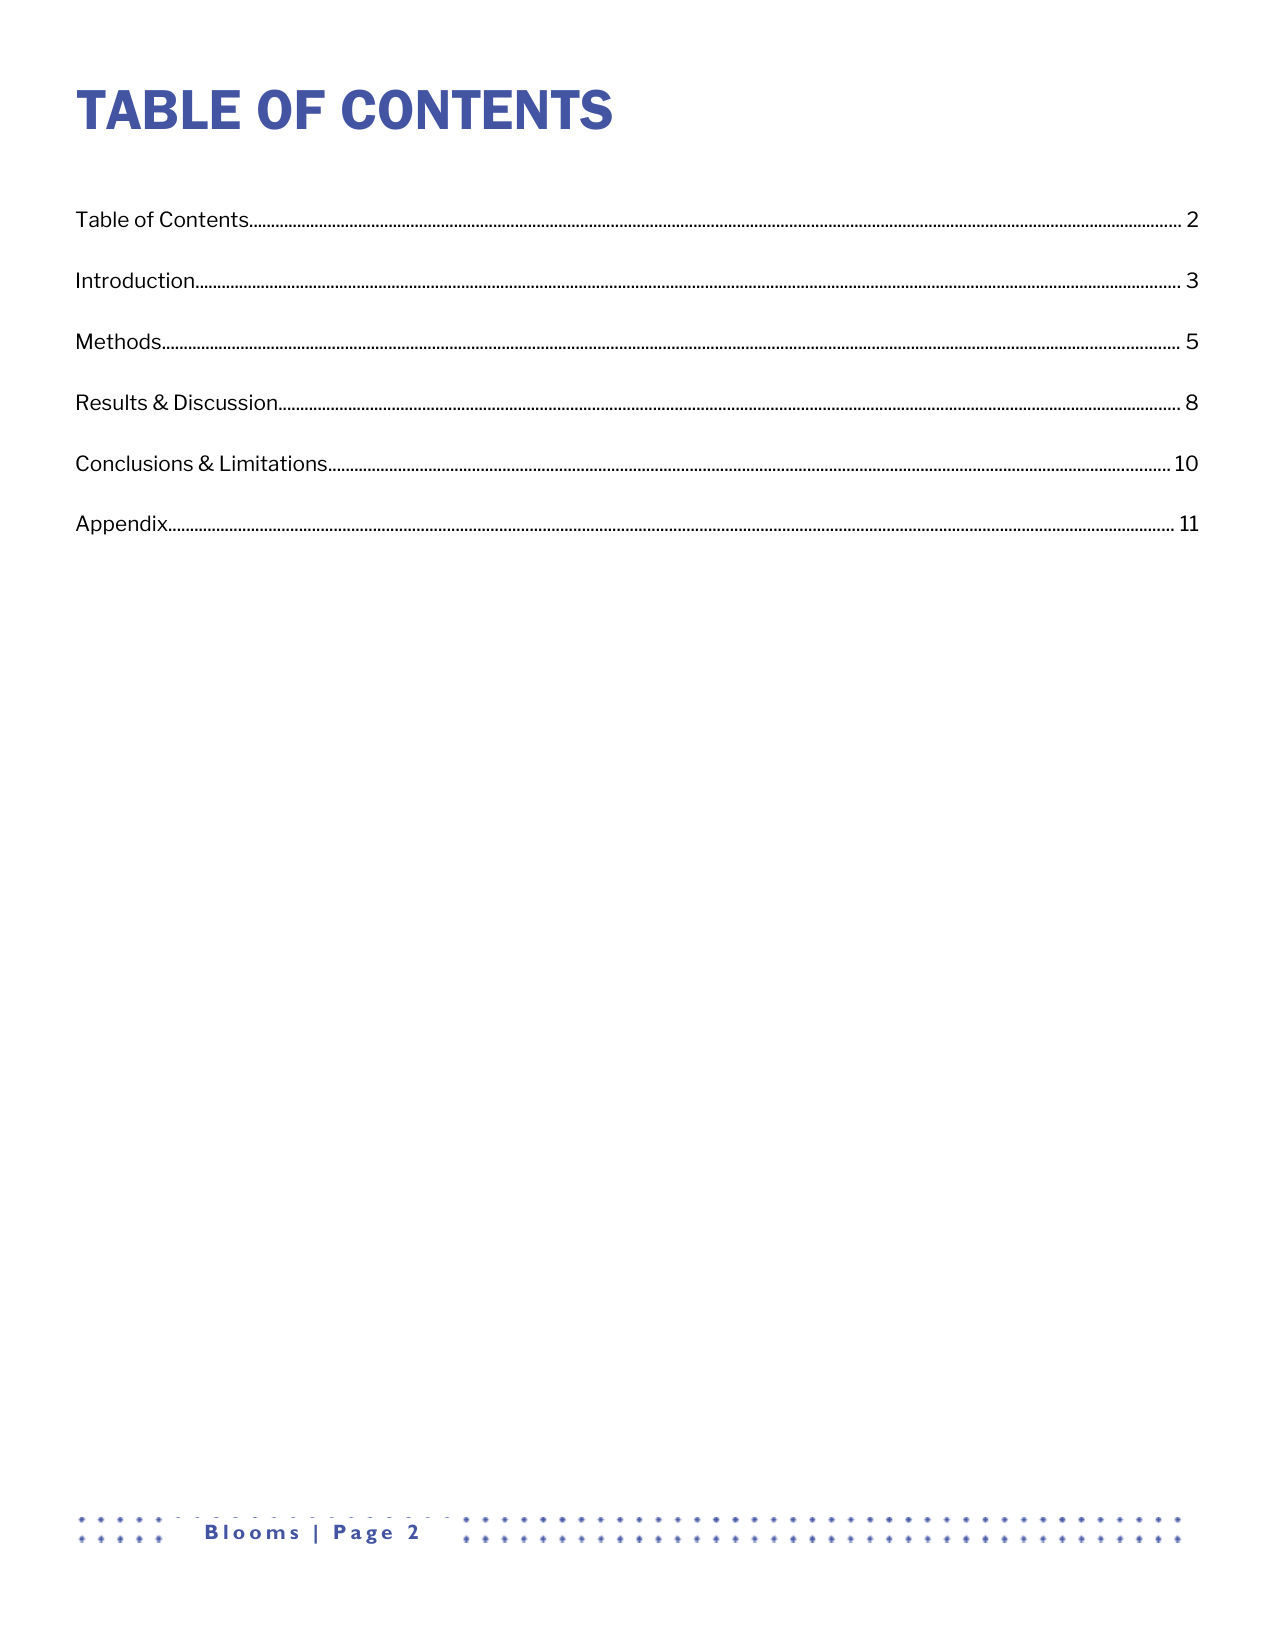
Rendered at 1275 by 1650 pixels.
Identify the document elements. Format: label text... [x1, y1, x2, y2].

picture [78, 1517, 1183, 1543]
subtitle Table of Contents [76, 76, 1201, 142]
